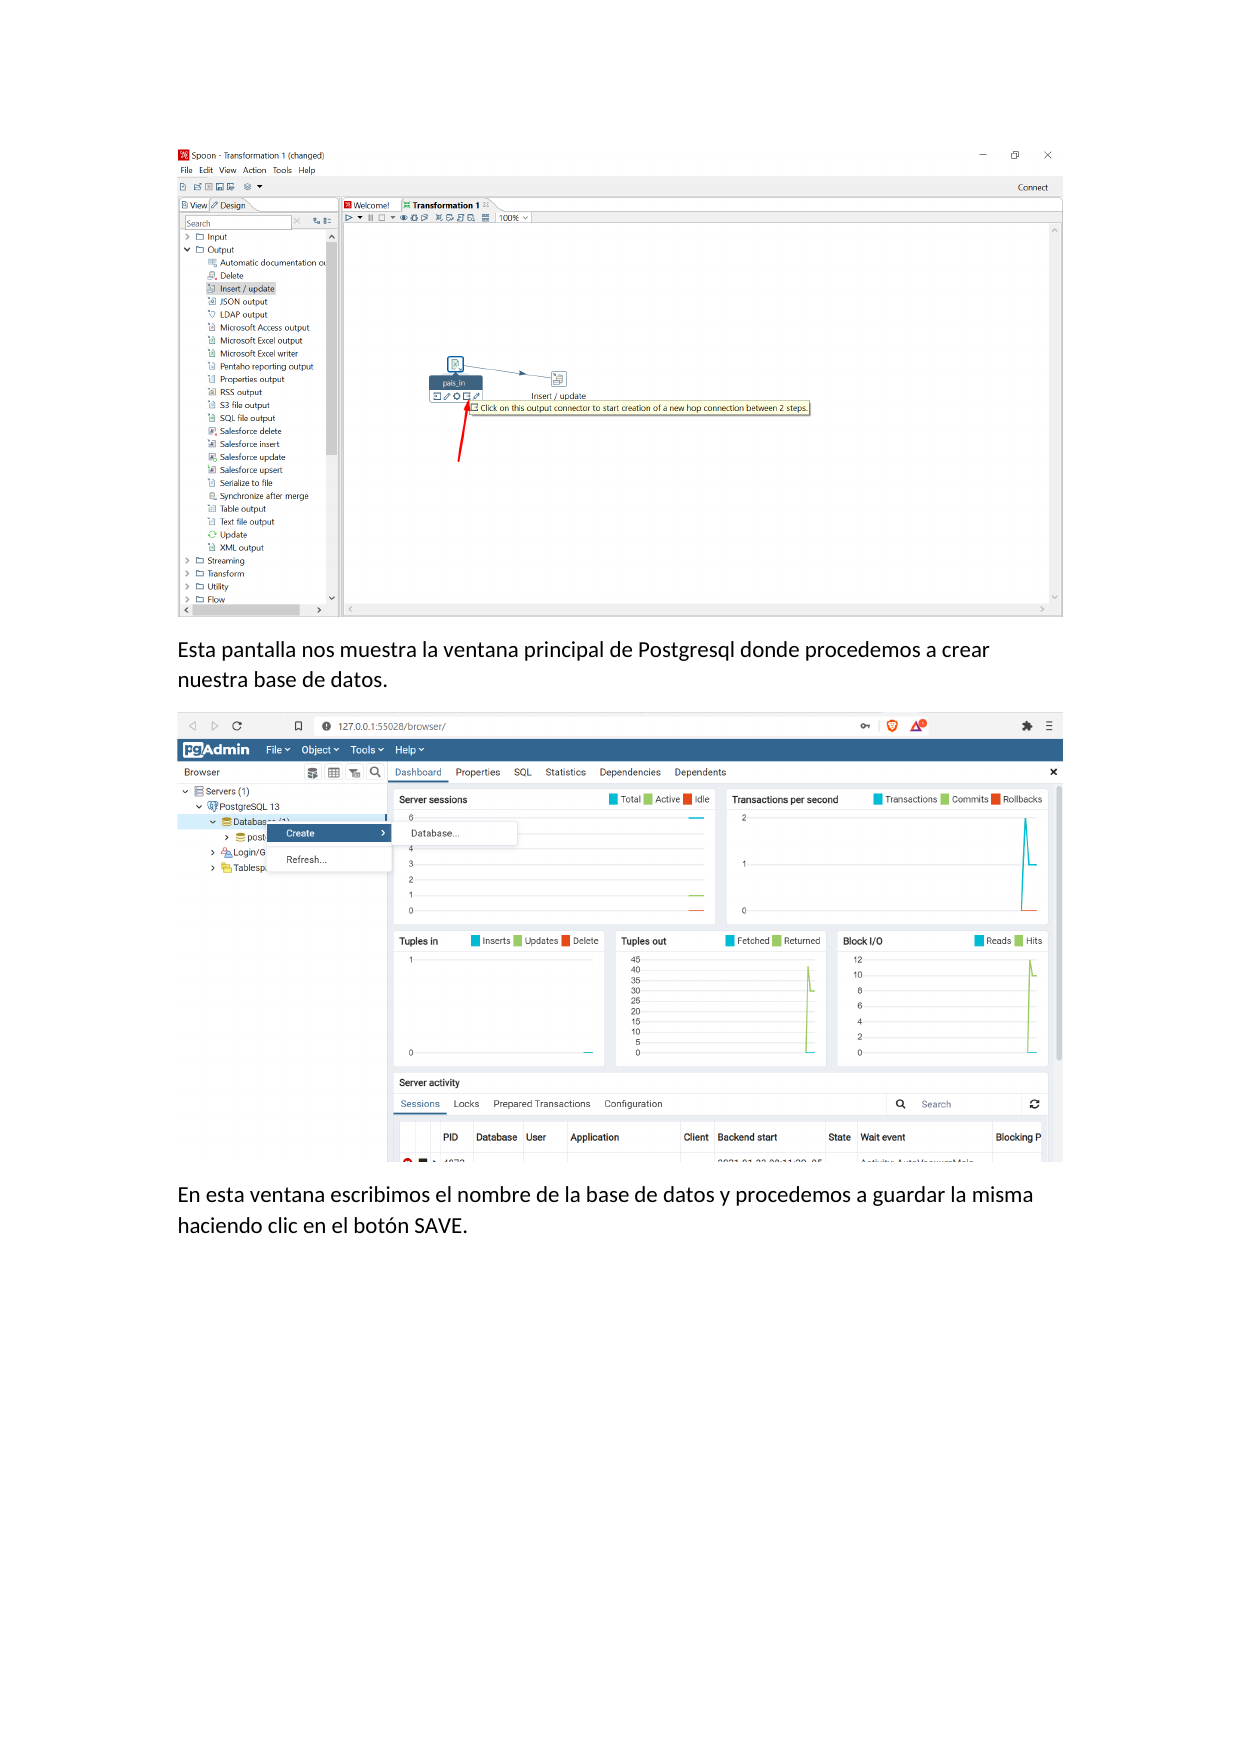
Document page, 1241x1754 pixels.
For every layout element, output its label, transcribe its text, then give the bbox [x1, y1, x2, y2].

picture [177, 712, 1063, 1162]
picture [177, 147, 1063, 617]
text En esta ventana escribimos el nombre de la base de datos y procedemos a guardar la misma haciendo clic en el botón SAVE. [177, 1181, 1063, 1239]
text Esta pantalla nos muestra la ventana principal de Postgresql donde procedemos a crear nuestra base de datos. [177, 635, 1063, 694]
